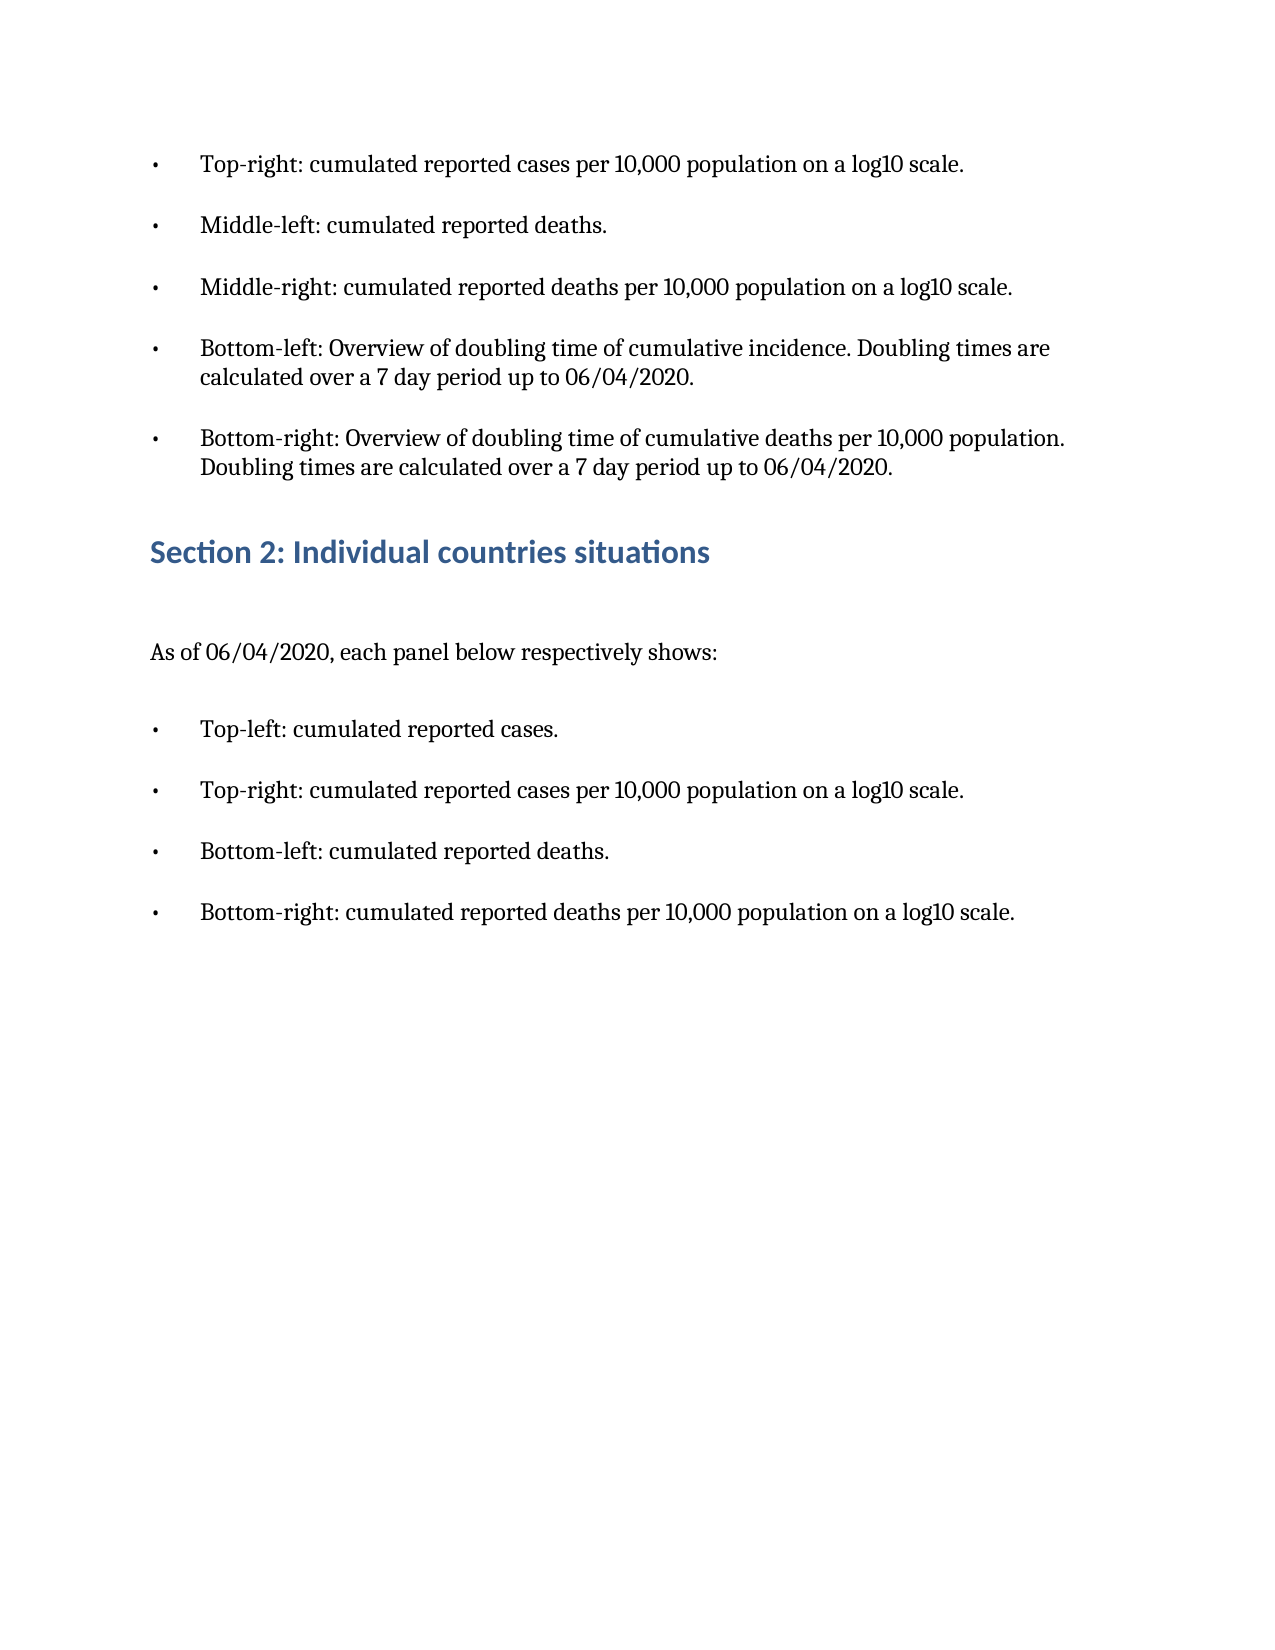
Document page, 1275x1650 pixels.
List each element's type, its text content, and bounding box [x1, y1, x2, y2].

list Middle-left: cumulated reported deaths. [150, 211, 1125, 269]
subtitle Section 2: Individual countries situations [150, 531, 1125, 572]
list Middle-right: cumulated reported deaths per 10,000 population on a log10 scale. [150, 272, 1125, 330]
list Bottom-left: Overview of doubling time of cumulative incidence. Doubling times are calculated over a 7 day period up to 06/04/2020. [150, 334, 1125, 420]
list Top-right: cumulated reported cases per 10,000 population on a log10 scale. [150, 776, 1125, 833]
list Top-right: cumulated reported cases per 10,000 population on a log10 scale. [150, 150, 1125, 207]
list Top-left: cumulated reported cases. [150, 714, 1125, 772]
list Bottom-left: cumulated reported deaths. [150, 837, 1125, 894]
text As of 06/04/2020, each panel below respectively shows: [150, 638, 1125, 696]
list Bottom-right: Overview of doubling time of cumulative deaths per 10,000 population. Doubling times are calculated over a 7 day period up to 06/04/2020. [150, 424, 1125, 481]
list Bottom-right: cumulated reported deaths per 10,000 population on a log10 scale. [150, 898, 1125, 927]
